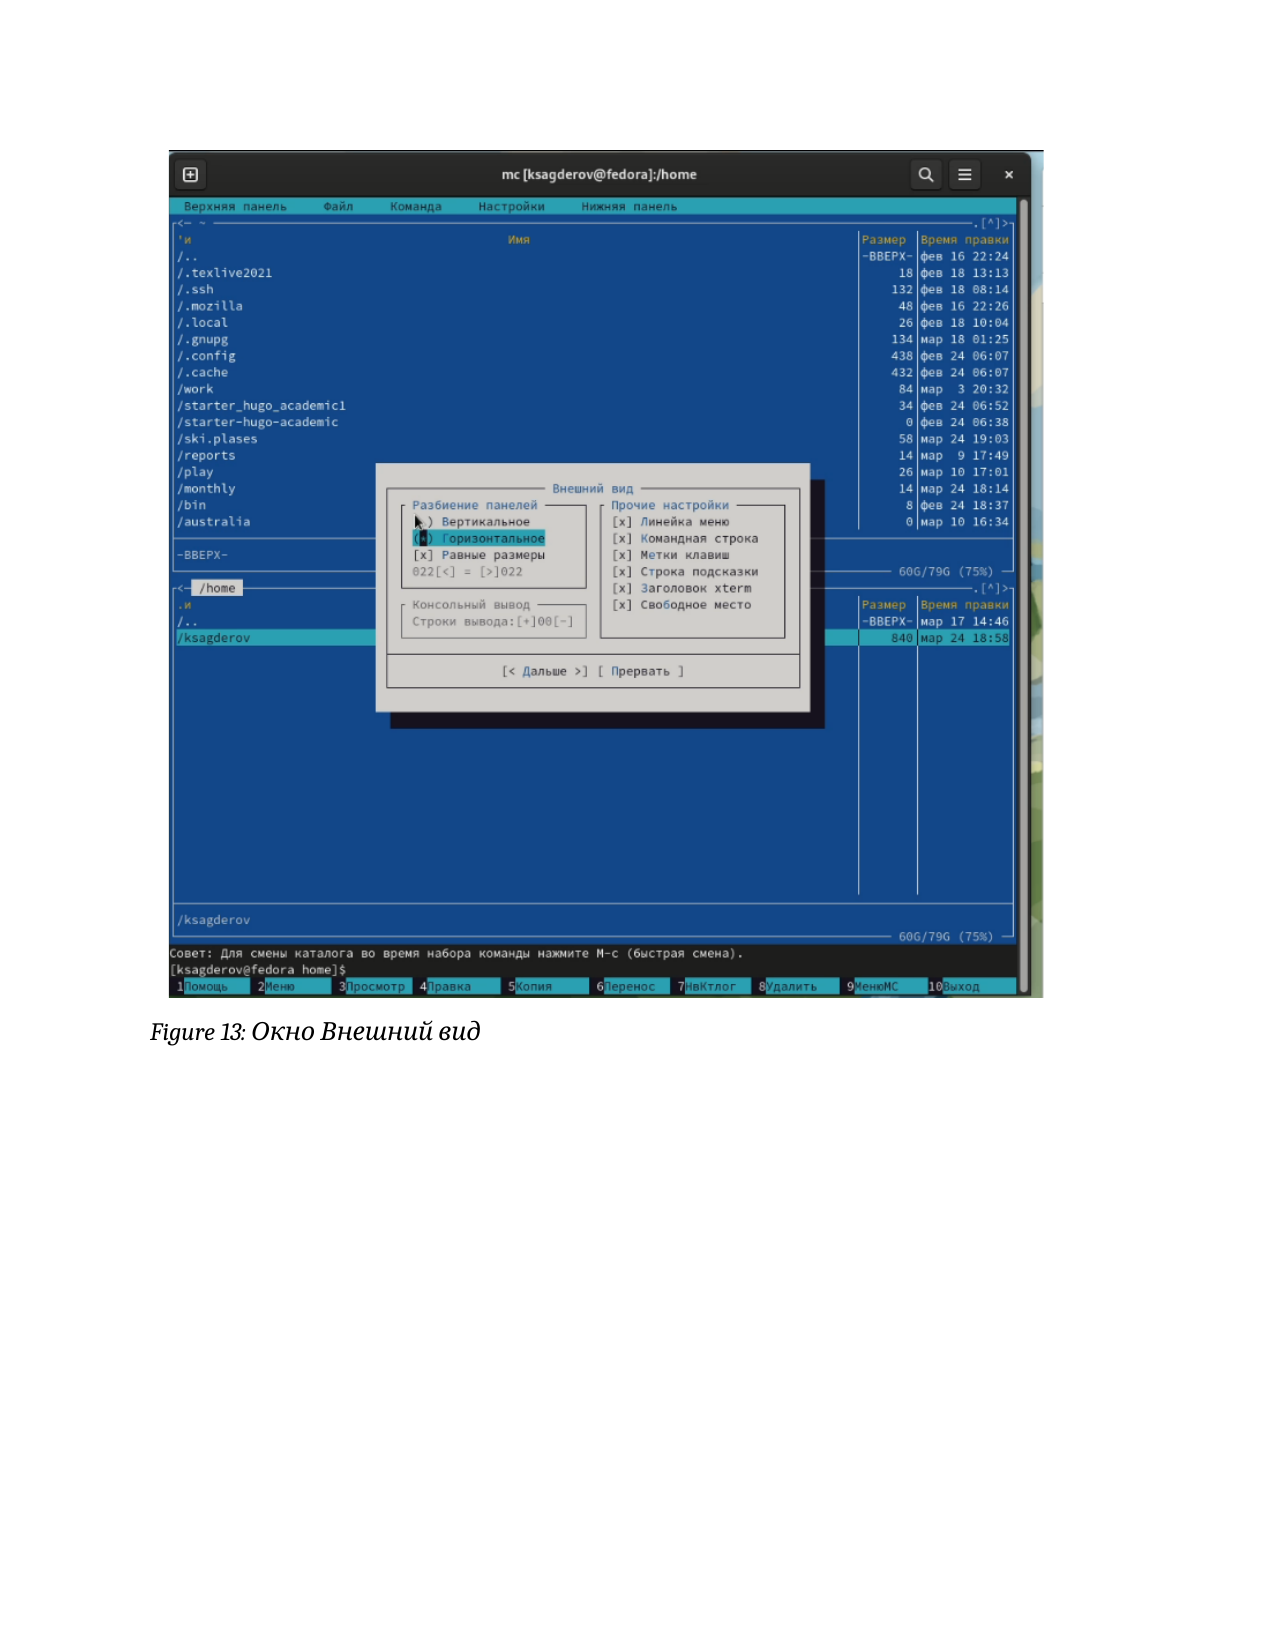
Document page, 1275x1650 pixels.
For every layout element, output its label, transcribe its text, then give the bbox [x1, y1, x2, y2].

picture [168, 150, 1044, 998]
text Figure 13: Окно Внешний вид [150, 1018, 1125, 1047]
